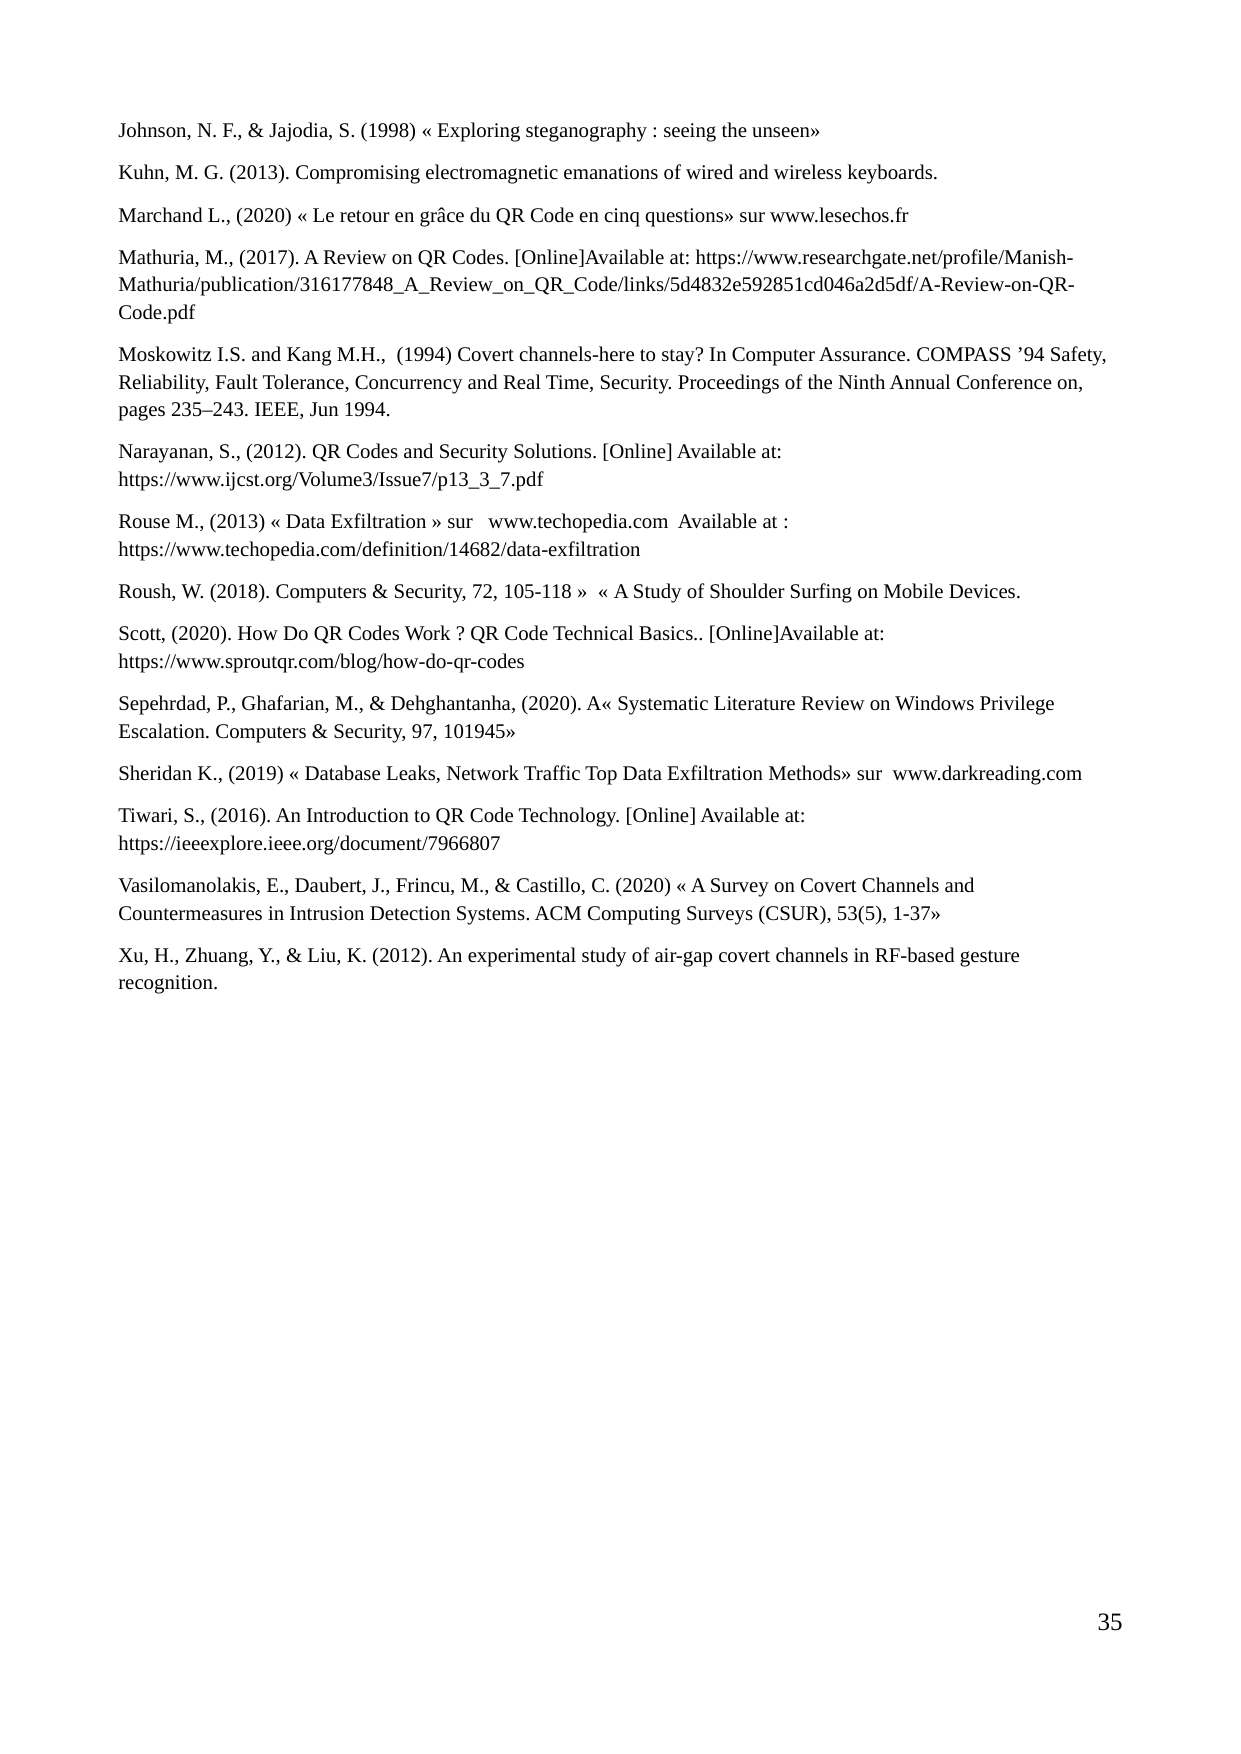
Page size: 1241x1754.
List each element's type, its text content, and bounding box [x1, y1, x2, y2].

text Scott, (2020). How Do QR Codes Work ? QR Code Technical Basics.. [Online]Available at: https://www.sproutqr.com/blog/how-do-qr-codes [118, 621, 1122, 673]
text Rouse M., (2013) « Data Exfiltration » sur www.techopedia.com Available at : https://www.techopedia.com/definition/14682/data-exfiltration [118, 509, 1122, 561]
text Narayanan, S., (2012). QR Codes and Security Solutions. [Online] Available at: https://www.ijcst.org/Volume3/Issue7/p13_3_7.pdf [118, 439, 1122, 491]
text Vasilomanolakis, E., Daubert, J., Frincu, M., & Castillo, C. (2020) « A Survey on Covert Channels and Countermeasures in Intrusion Detection Systems. ACM Computing Surveys (CSUR), 53(5), 1-37» [118, 873, 1122, 924]
text Moskowitz I.S. and Kang M.H., (1994) Covert channels-here to stay? In Computer Assurance. COMPASS ’94 Safety, Reliability, Fault Tolerance, Concurrency and Real Time, Security. Proceedings of the Ninth Annual Conference on, pages 235–243. IEEE, Jun 1994. [118, 342, 1122, 421]
text Xu, H., Zhuang, Y., & Liu, K. (2012). An experimental study of air-gap covert channels in RF-based gesture recognition. [118, 943, 1122, 994]
text Sepehrdad, P., Ghafarian, M., & Dehghantanha, (2020). A« Systematic Literature Review on Windows Privilege Escalation. Computers & Security, 97, 101945» [118, 691, 1122, 743]
text Marchand L., (2020) « Le retour en grâce du QR Code en cinq questions» sur www.lesechos.fr [118, 202, 1122, 227]
text Sheridan K., (2019) « Database Leaks, Network Traffic Top Data Exfiltration Methods» sur www.darkreading.com [118, 761, 1122, 785]
text Roush, W. (2018). Computers & Security, 72, 105-118 » « A Study of Shoulder Surfing on Mobile Devices. [118, 579, 1122, 603]
text Mathuria, M., (2017). A Review on QR Codes. [Online]Available at: https://www.researchgate.net/profile/Manish-Mathuria/publication/316177848_A_Review_on_QR_Code/links/5d4832e592851cd046a2d5df/A-Review-on-QR-Code.pdf [118, 245, 1122, 324]
text Tiwari, S., (2016). An Introduction to QR Code Technology. [Online] Available at: https://ieeexplore.ieee.org/document/7966807 [118, 803, 1122, 855]
text Kuhn, M. G. (2013). Compromising electromagnetic emanations of wired and wireless keyboards. [118, 160, 1122, 184]
text Johnson, N. F., & Jajodia, S. (1998) « Exploring steganography : seeing the unseen» [118, 118, 1122, 142]
